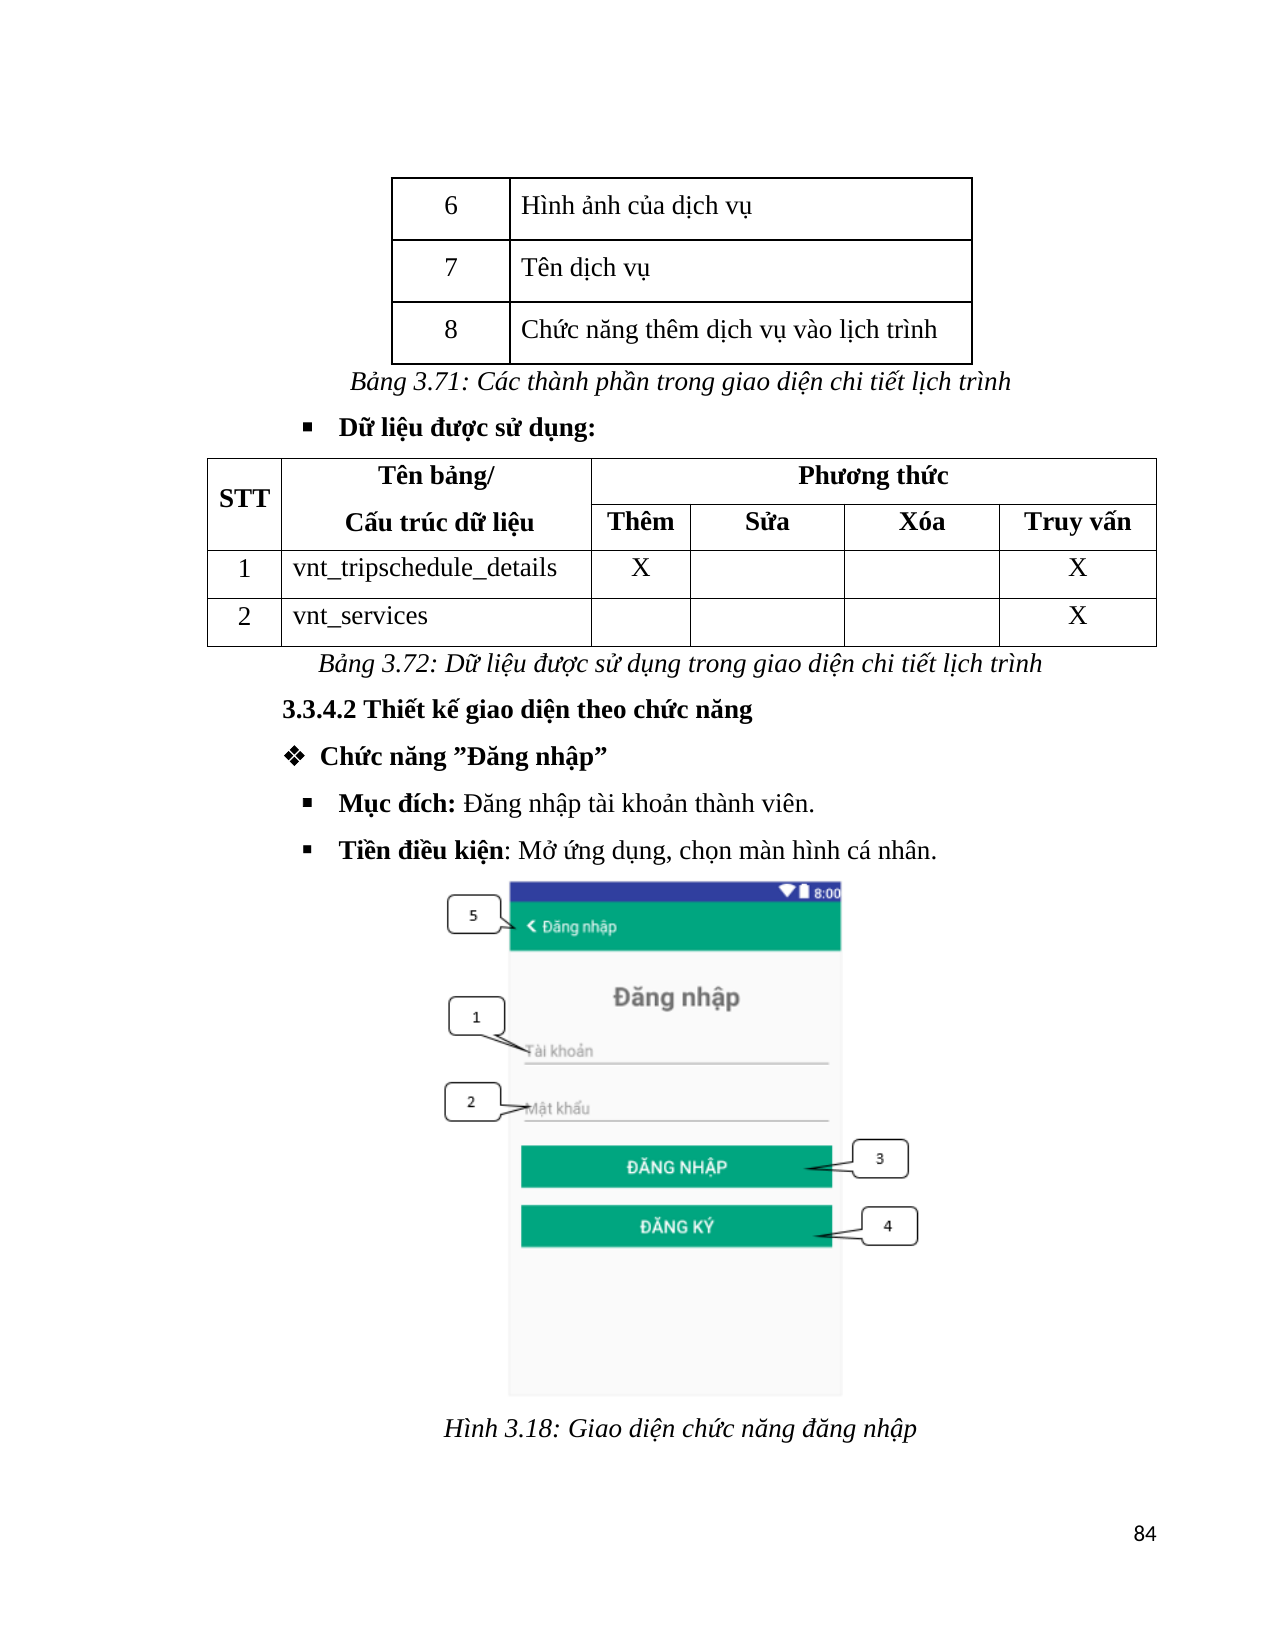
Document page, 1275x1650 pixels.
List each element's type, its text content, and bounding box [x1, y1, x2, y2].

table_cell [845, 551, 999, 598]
list Dữ liệu được sử dụng: [301, 411, 1156, 443]
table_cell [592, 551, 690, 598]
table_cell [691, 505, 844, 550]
text Bảng 3.71: Các thành phần trong giao diện chi tiết lịch trình [207, 365, 1156, 396]
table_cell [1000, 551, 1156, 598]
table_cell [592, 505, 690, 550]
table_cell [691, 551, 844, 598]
picture [438, 880, 925, 1398]
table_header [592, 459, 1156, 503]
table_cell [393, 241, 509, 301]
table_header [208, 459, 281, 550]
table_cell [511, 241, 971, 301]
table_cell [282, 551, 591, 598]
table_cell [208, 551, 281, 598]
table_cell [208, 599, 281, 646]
text Bảng 3.72: Dữ liệu được sử dụng trong giao diện chi tiết lịch trình [207, 647, 1156, 678]
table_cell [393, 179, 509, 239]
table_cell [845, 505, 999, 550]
list Mục đích: Đăng nhập tài khoản thành viên. [301, 787, 1156, 818]
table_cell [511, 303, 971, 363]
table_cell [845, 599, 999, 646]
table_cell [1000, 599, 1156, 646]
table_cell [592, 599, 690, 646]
list Tiền điều kiện: Mở ứng dụng, chọn màn hình cá nhân. [301, 834, 1156, 865]
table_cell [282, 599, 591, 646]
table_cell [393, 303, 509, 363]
text Hình 3.18: Giao diện chức năng đăng nhập [207, 1412, 1156, 1443]
list Chức năng ”Đăng nhập” [282, 740, 1156, 771]
subtitle 3.3.4.2 Thiết kế giao diện theo chức năng [207, 693, 1156, 724]
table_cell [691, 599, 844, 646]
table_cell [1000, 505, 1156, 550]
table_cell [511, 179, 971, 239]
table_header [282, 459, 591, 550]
